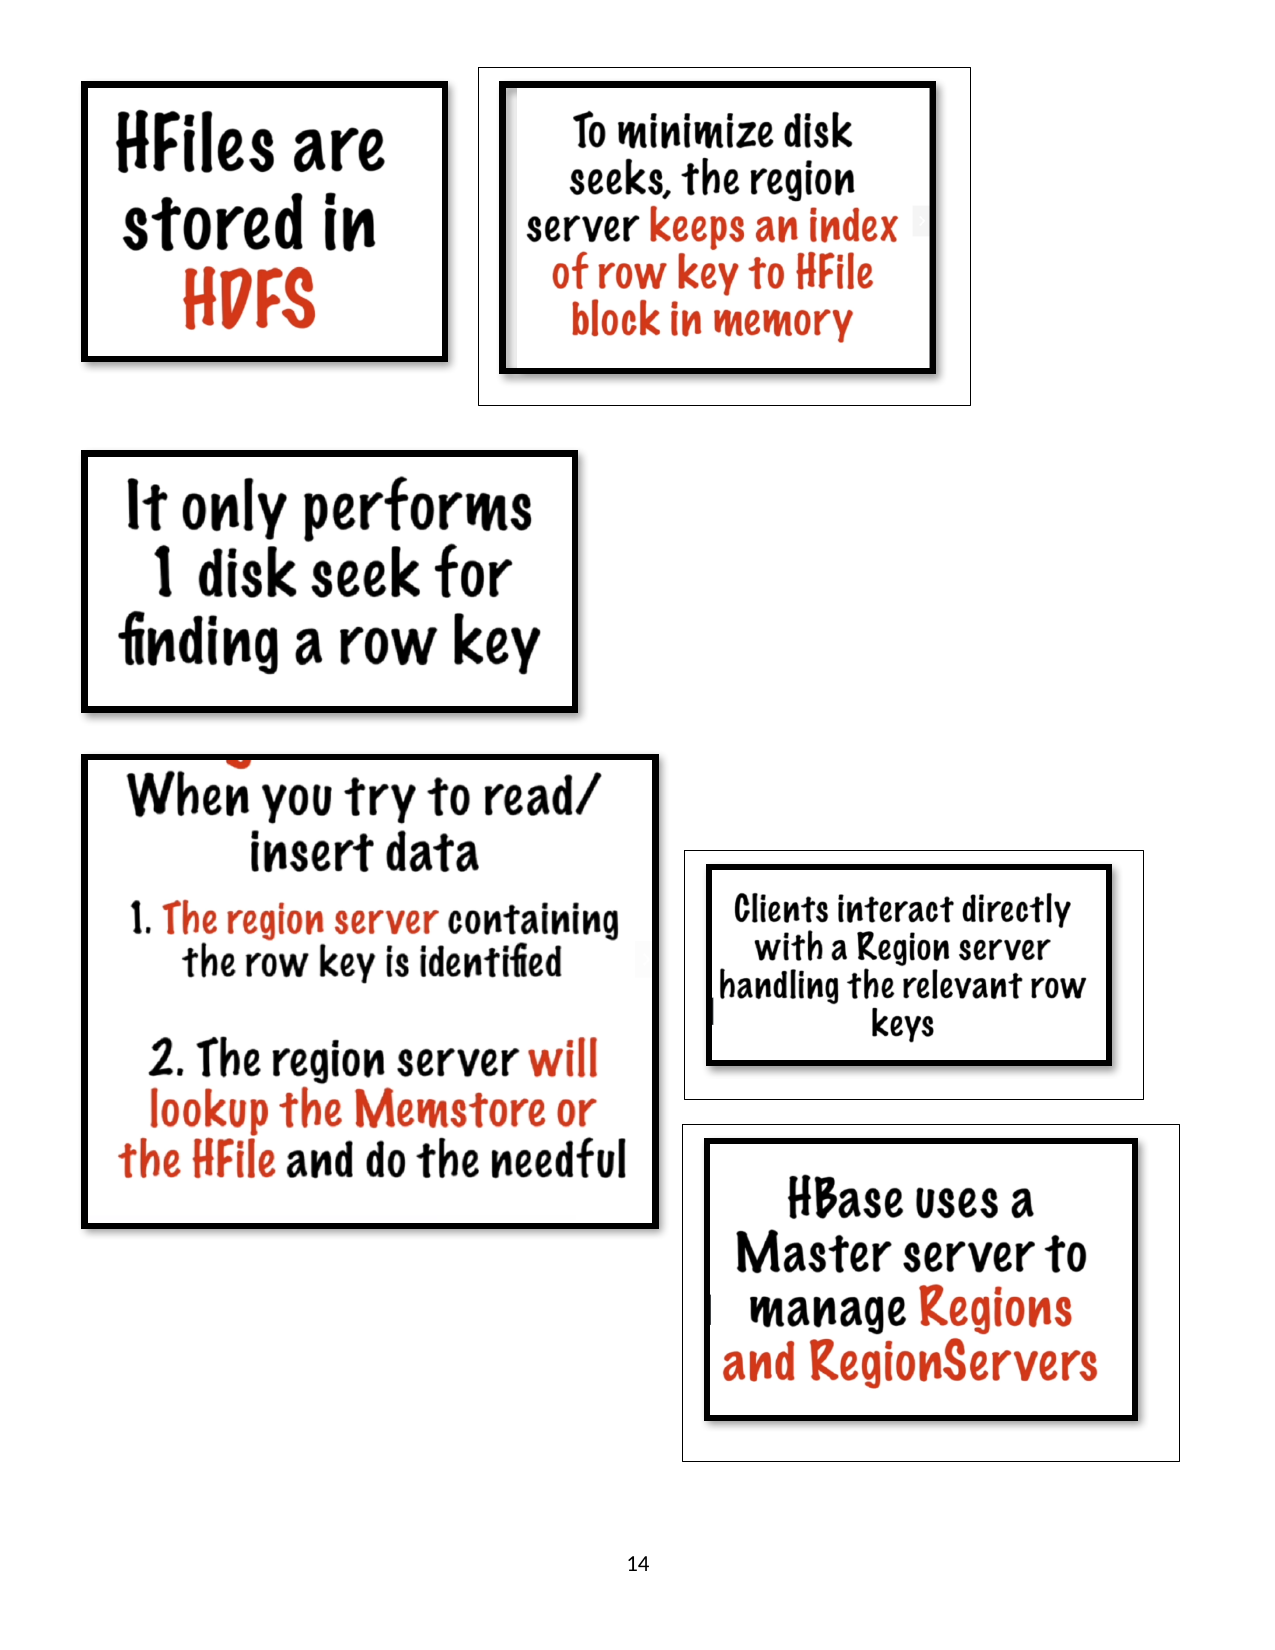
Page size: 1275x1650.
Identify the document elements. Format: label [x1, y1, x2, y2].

picture [710, 1144, 1132, 1415]
picture [517, 88, 930, 368]
picture [712, 870, 1106, 1060]
picture [88, 457, 572, 706]
picture [88, 88, 442, 356]
picture [88, 760, 652, 1223]
